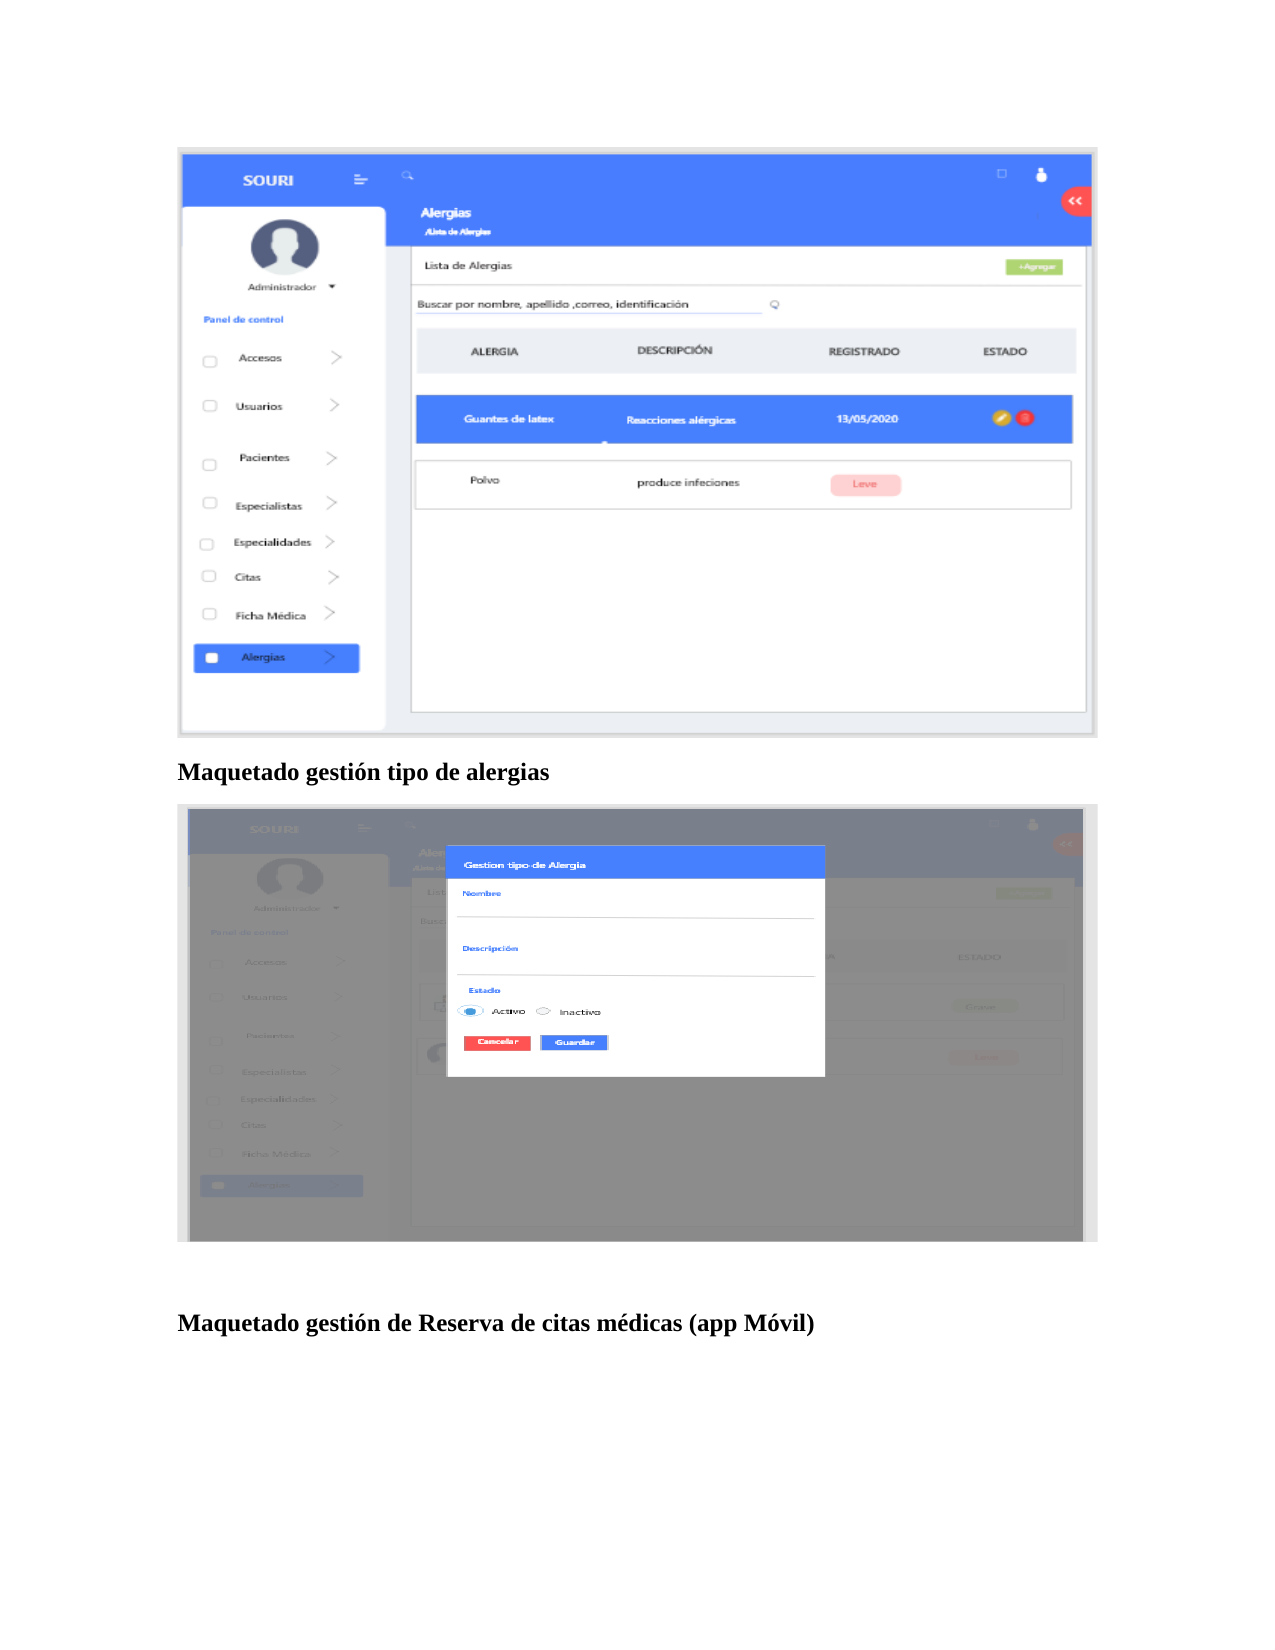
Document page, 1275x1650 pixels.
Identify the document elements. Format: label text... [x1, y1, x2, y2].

text Maquetado gestión de Reserva de citas médicas (app Móvil) [177, 1308, 1098, 1337]
picture [177, 147, 1098, 738]
text Maquetado gestión tipo de alergias [177, 757, 1098, 785]
picture [177, 804, 1098, 1242]
